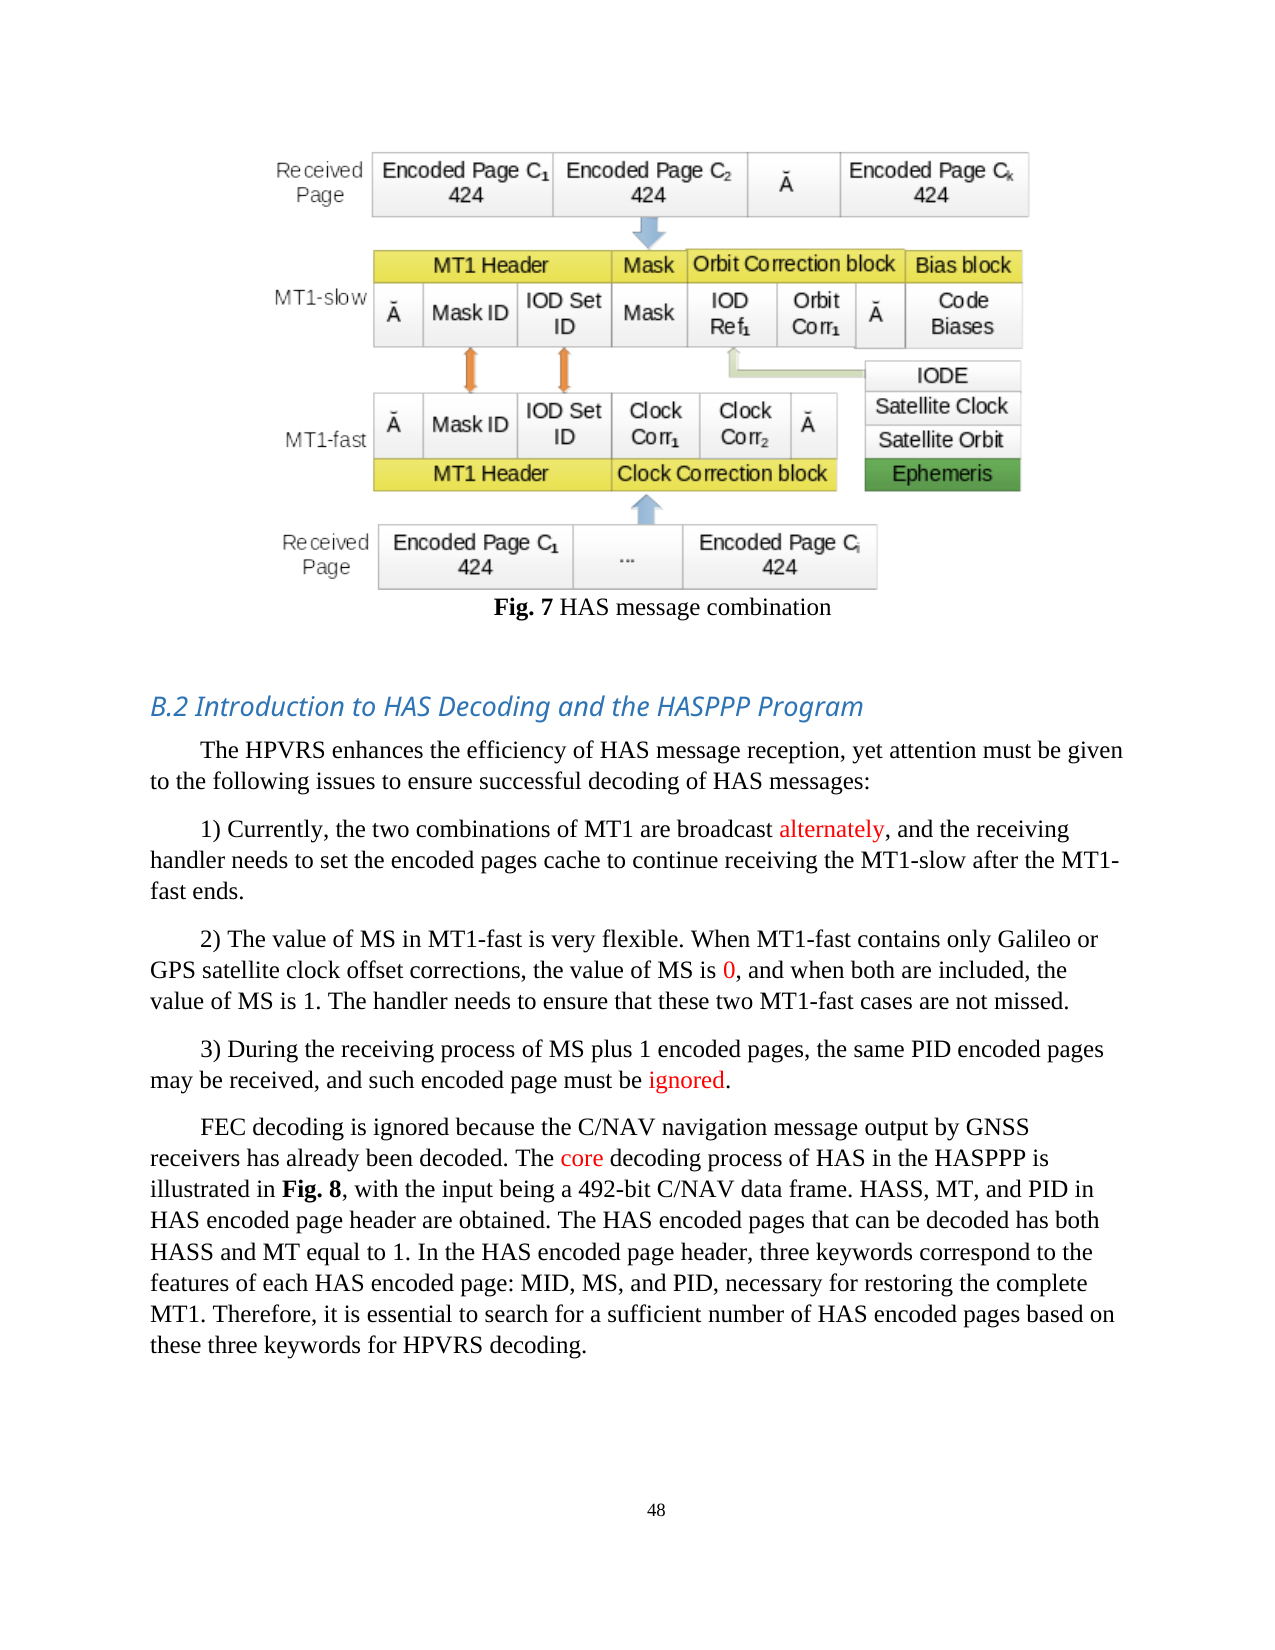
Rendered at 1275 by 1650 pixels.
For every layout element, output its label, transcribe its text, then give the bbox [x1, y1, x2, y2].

text The HPVRS enhances the efficiency of HAS message reception, yet attention must be given to the following issues to ensure successful decoding of HAS messages: [150, 735, 1125, 795]
text FEC decoding is ignored because the C/NAV navigation message output by GNSS receivers has already been decoded. The core decoding process of HAS in the HASPPP is illustrated in Fig. 8, with the input being a 492-bit C/NAV data frame. HASS, MT, and PID in HAS encoded page header are obtained. The HAS encoded pages that can be decoded has both HASS and MT equal to 1. In the HAS encoded page header, three keywords correspond to the features of each HAS encoded page: MID, MS, and PID, necessary for restoring the complete MT1. Therefore, it is essential to search for a sufficient number of HAS encoded pages based on these three keywords for HPVRS decoding. [150, 1112, 1125, 1358]
text 1) Currently, the two combinations of MT1 are broadcast alternately, and the receiving handler needs to set the encoded pages cache to continue receiving the MT1-slow after the MT1-fast ends. [150, 814, 1125, 905]
text 3) During the receiving process of MS plus 1 encoded pages, the same PID encoded pages may be received, and such encoded page must be ignored. [150, 1034, 1125, 1093]
text 2) The value of MS in MT1-fast is very flexible. When MT1-fast contains only Galileo or GPS satellite clock offset corrections, the value of MS is 0, and when both are included, the value of MS is 1. The handler needs to ensure that these two MT1-fast cases are not missed. [150, 924, 1125, 1015]
text Fig. 7 HAS message combination [150, 592, 1125, 621]
subtitle B.2 Introduction to HAS Decoding and the HASPPP Program [150, 687, 1125, 724]
